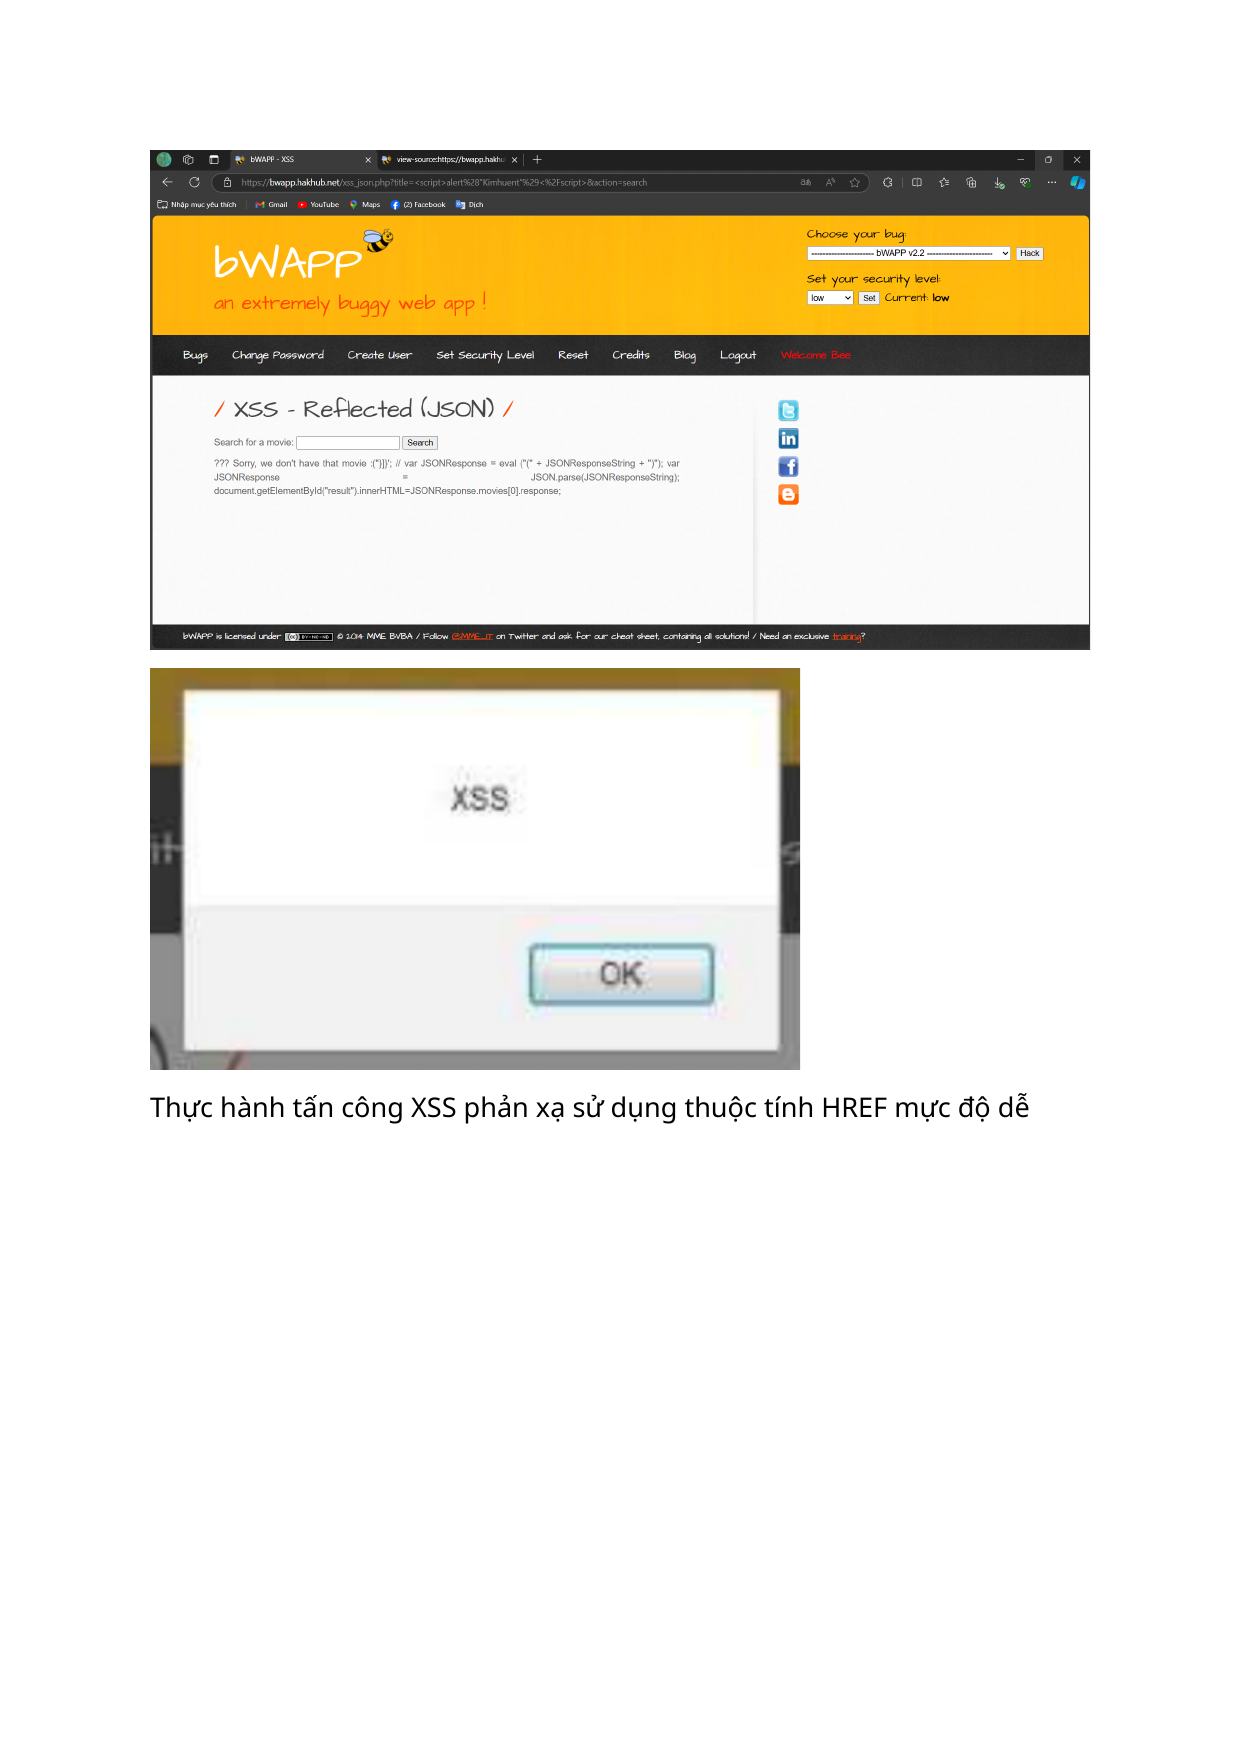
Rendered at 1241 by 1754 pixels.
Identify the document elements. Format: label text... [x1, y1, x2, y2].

picture [150, 668, 800, 1070]
text Thực hành tấn công XSS phản xạ sử dụng thuộc tính HREF mực độ dễ [150, 1089, 1090, 1126]
picture [150, 150, 1091, 650]
